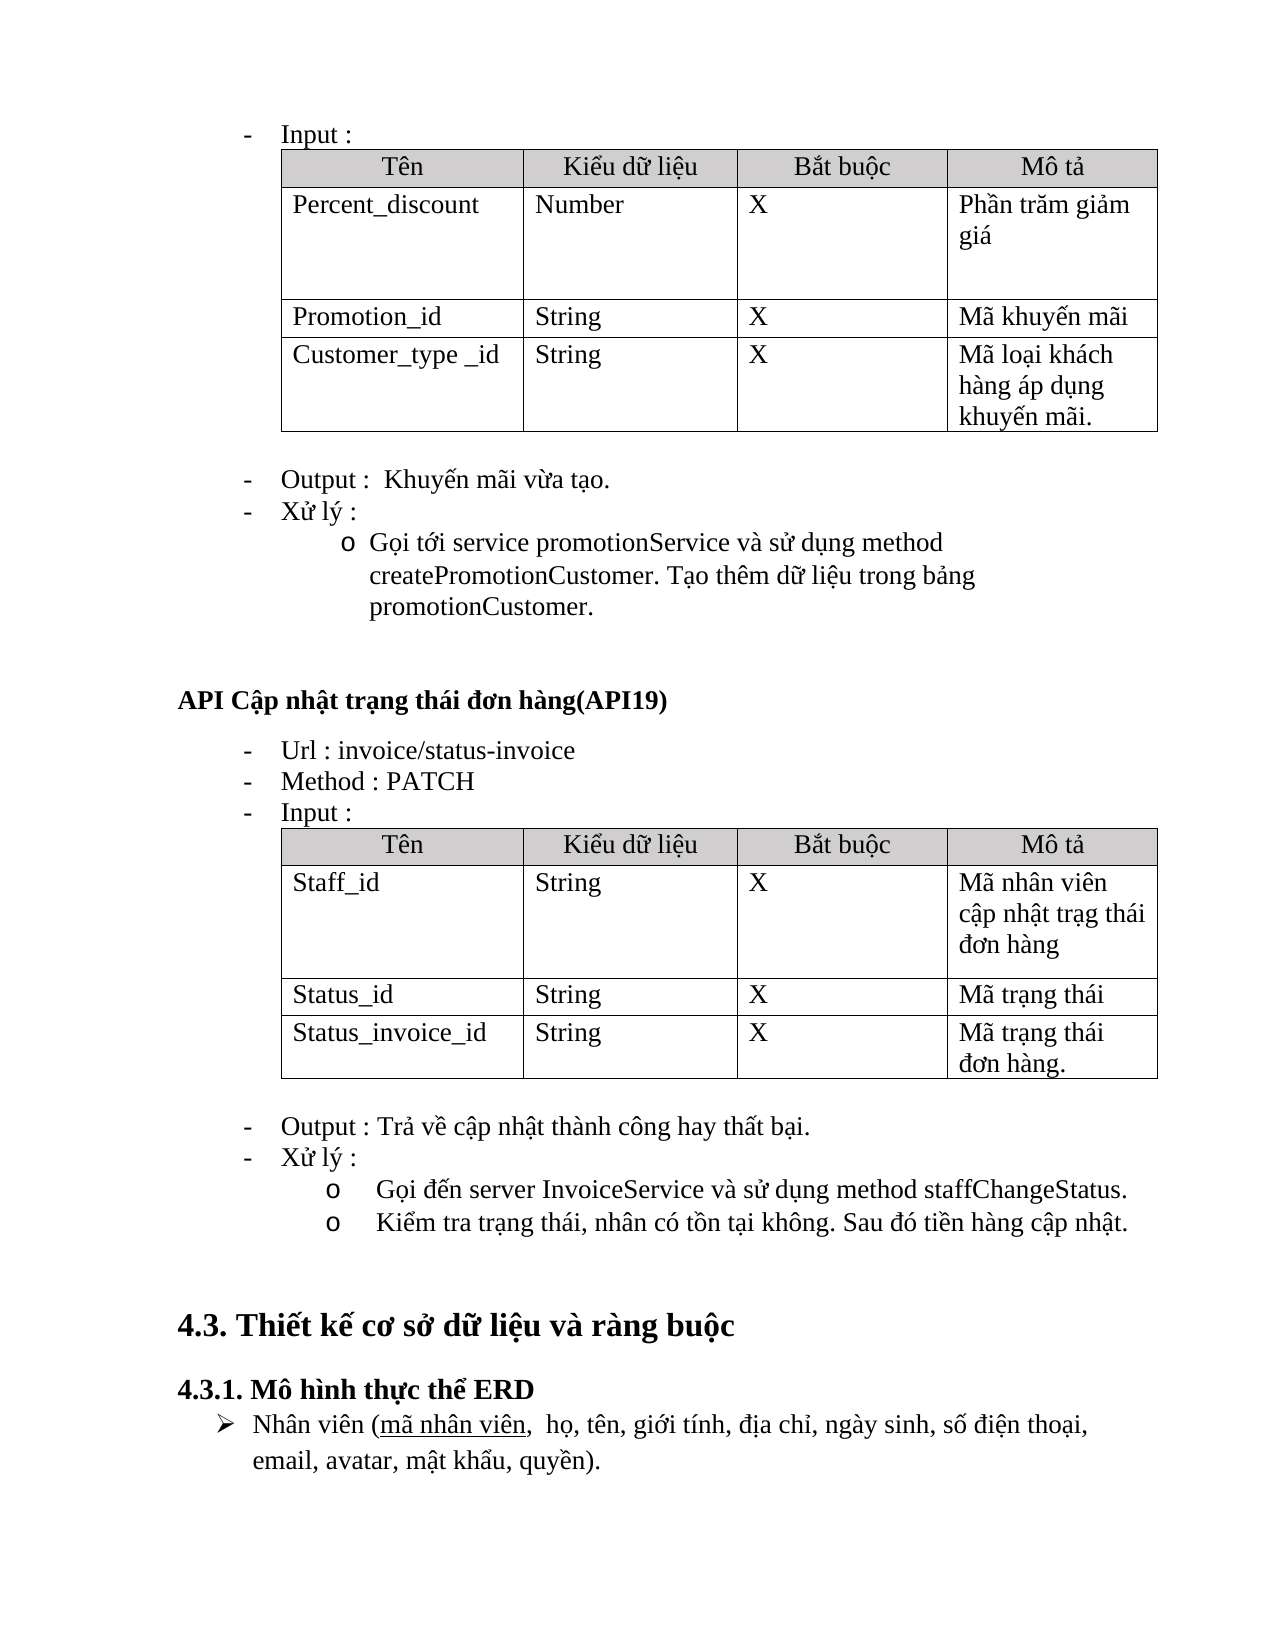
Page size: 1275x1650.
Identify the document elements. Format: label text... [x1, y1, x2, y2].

table_cell Customer_type _id [282, 338, 523, 431]
table_header Bắt buộc [738, 150, 947, 187]
table_cell Mã trạng thái [948, 979, 1157, 1015]
table_cell Status_invoice_id [282, 1016, 523, 1078]
table_header Tên [282, 150, 523, 187]
list Xử lý : [243, 494, 1157, 526]
table_cell X [738, 979, 947, 1015]
table_cell X [738, 338, 947, 431]
table_cell String [524, 338, 737, 431]
table_header Mô tả [948, 150, 1157, 187]
table_cell Percent_discount [282, 188, 523, 299]
table_header Bắt buộc [738, 829, 947, 865]
table_cell Mã trạng thái đơn hàng. [948, 1016, 1157, 1078]
table_cell String [524, 1016, 737, 1078]
table_cell Mã loại khách hàng áp dụng khuyến mãi. [948, 338, 1157, 431]
list Gọi tới service promotionService và sử dụng method createPromotionCustomer. Tạo thêm dữ liệu trong bảng promotionCustomer. [340, 526, 1157, 621]
list Input : [243, 118, 1157, 149]
table_cell String [524, 300, 737, 337]
table_cell Staff_id [282, 866, 523, 977]
table_cell X [738, 1016, 947, 1078]
list Xử lý : [243, 1142, 1157, 1173]
table_cell Promotion_id [282, 300, 523, 337]
table_cell Mã nhân viên cập nhật trạg thái đơn hàng [948, 866, 1157, 977]
list Output : Khuyến mãi vừa tạo. [243, 463, 1157, 494]
table_cell String [524, 979, 737, 1015]
table_cell X [738, 188, 947, 299]
list Method : PATCH [243, 765, 1157, 796]
list Gọi đến server InvoiceService và sử dụng method staffChangeStatus. [325, 1173, 1157, 1206]
table_header Kiểu dữ liệu [524, 829, 737, 865]
list Output : Trả về cập nhật thành công hay thất bại. [243, 1110, 1157, 1142]
list Kiểm tra trạng thái, nhân có tồn tại không. Sau đó tiền hàng cập nhật. [325, 1206, 1157, 1239]
table_cell Status_id [282, 979, 523, 1015]
table_cell X [738, 300, 947, 337]
list Nhân viên (mã nhân viên, họ, tên, giới tính, địa chỉ, ngày sinh, số điện thoại, email, avatar, mật khẩu, quyền). [215, 1408, 1157, 1476]
subtitle 4.3. Thiết kế cơ sở dữ liệu và ràng buộc [177, 1305, 1157, 1343]
table_header Kiểu dữ liệu [524, 150, 737, 187]
list Url : invoice/status-invoice [243, 734, 1157, 765]
table_cell X [738, 866, 947, 977]
table_cell Number [524, 188, 737, 299]
subtitle 4.3.1. Mô hình thực thể ERD [177, 1372, 1157, 1406]
text API Cập nhật trạng thái đơn hàng(API19) [177, 684, 1157, 715]
table_cell Mã khuyến mãi [948, 300, 1157, 337]
table_cell Phần trăm giảm giá [948, 188, 1157, 299]
table_header Mô tả [948, 829, 1157, 865]
list Input : [243, 796, 1157, 827]
table_header Tên [282, 829, 523, 865]
table_cell String [524, 866, 737, 977]
